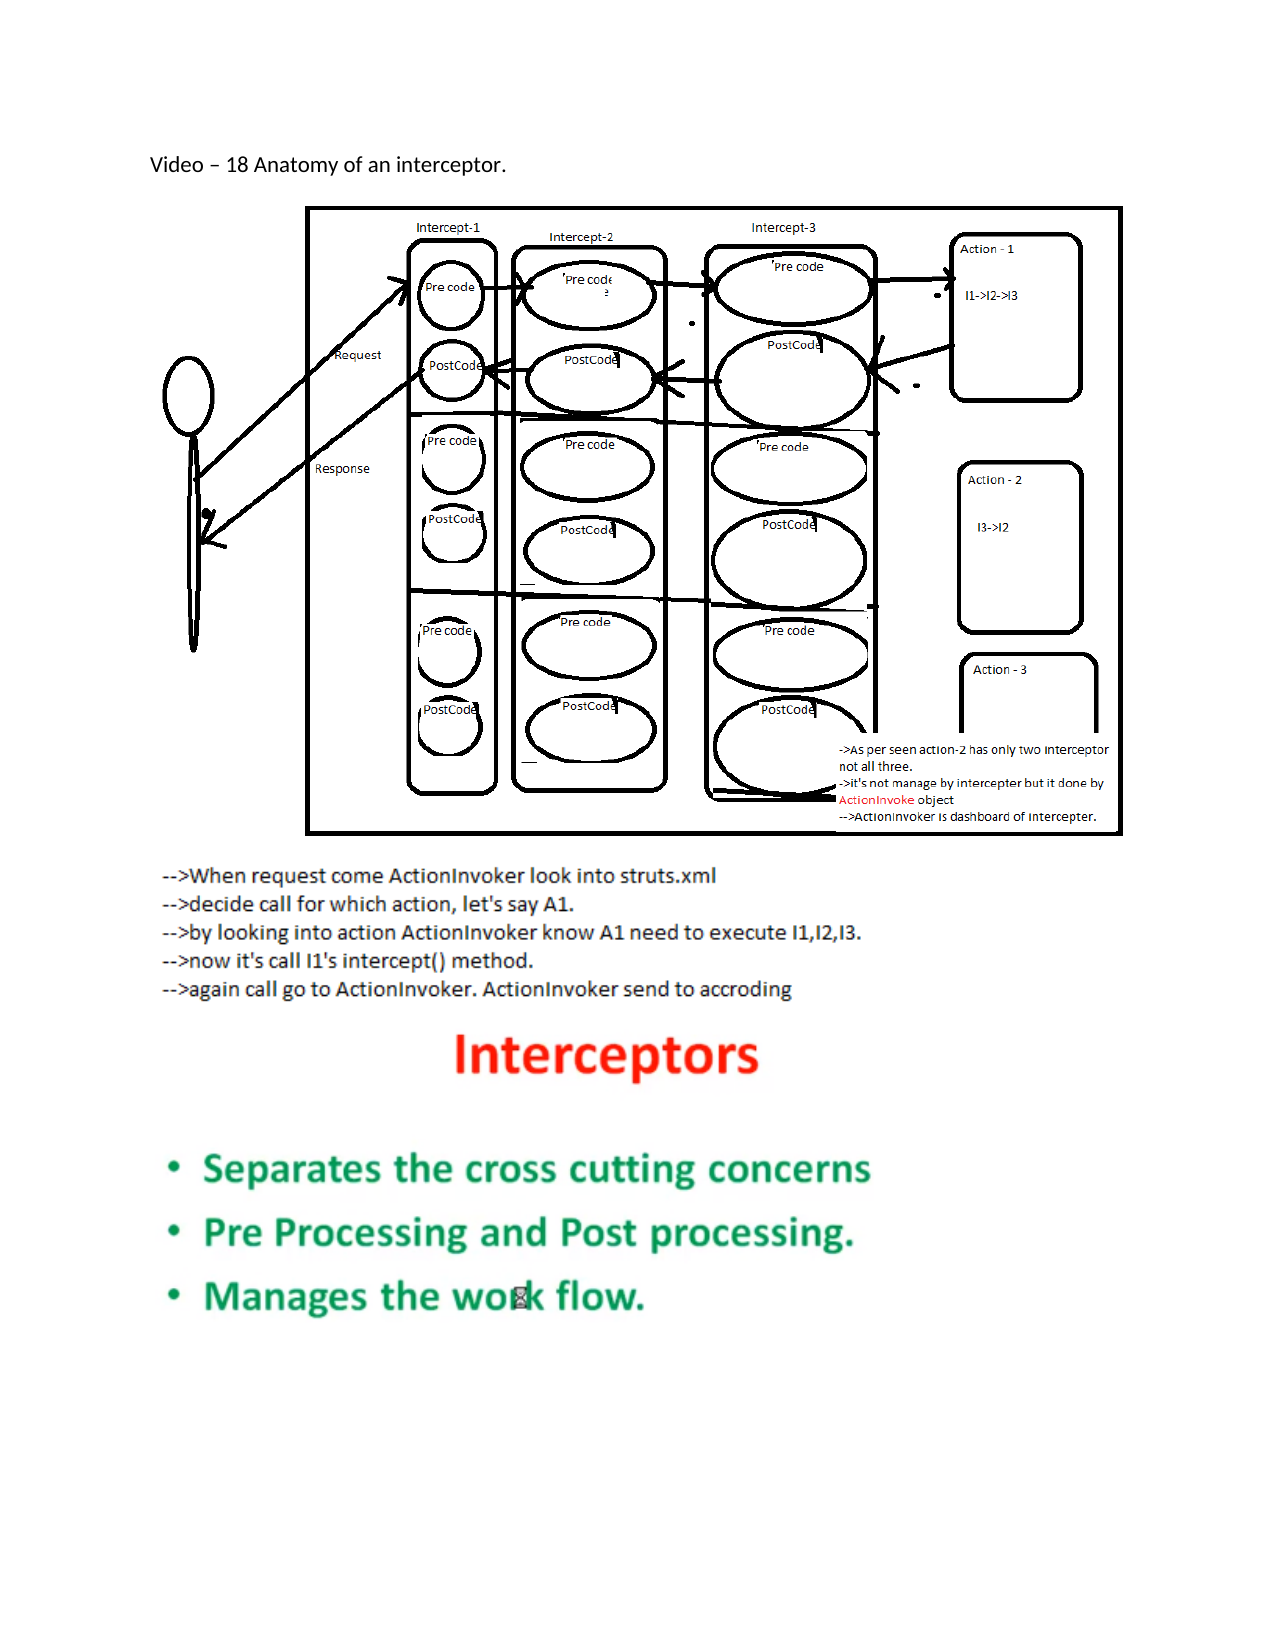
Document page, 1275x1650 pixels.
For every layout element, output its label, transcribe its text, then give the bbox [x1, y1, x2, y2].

picture [150, 196, 1124, 840]
picture [150, 1024, 877, 1323]
picture [150, 858, 867, 1006]
text Video – 18 Anatomy of an interceptor. [150, 150, 1125, 178]
